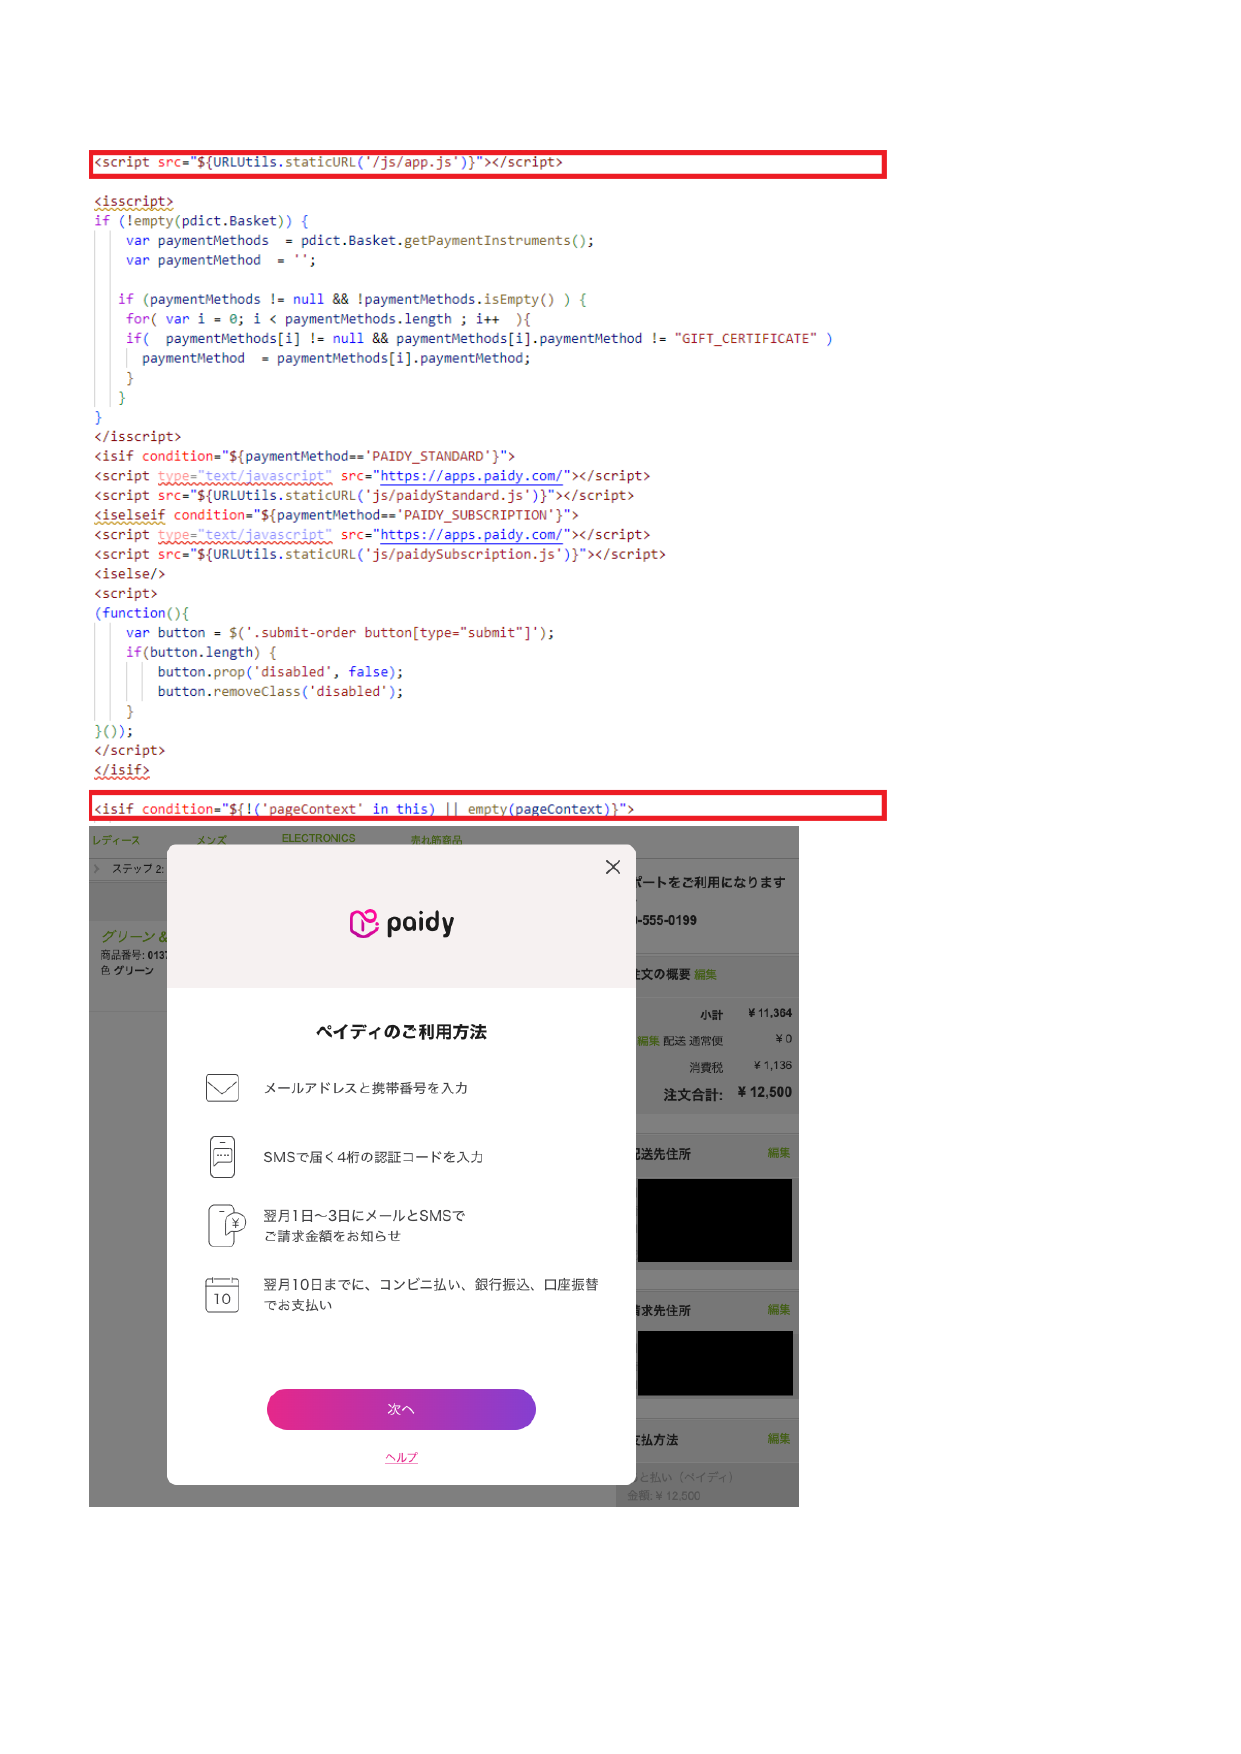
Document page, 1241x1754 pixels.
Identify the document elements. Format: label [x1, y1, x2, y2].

picture [89, 826, 799, 1507]
picture [89, 150, 888, 823]
